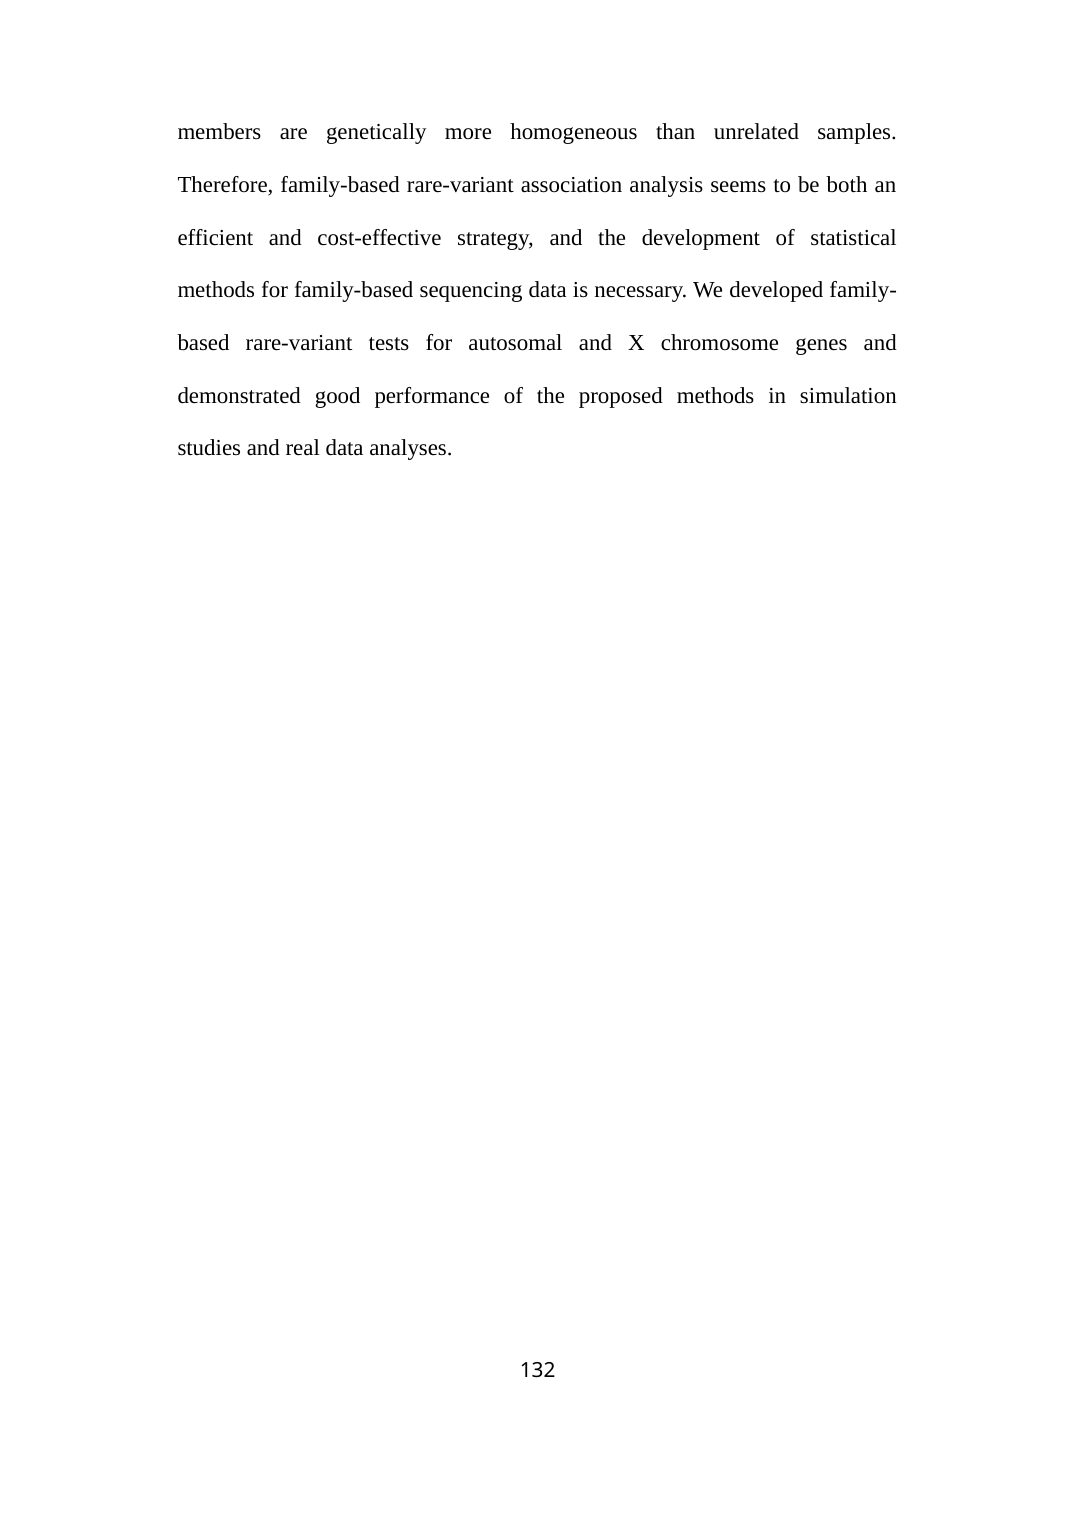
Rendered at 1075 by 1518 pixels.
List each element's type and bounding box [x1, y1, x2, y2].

text [177, 118, 898, 461]
